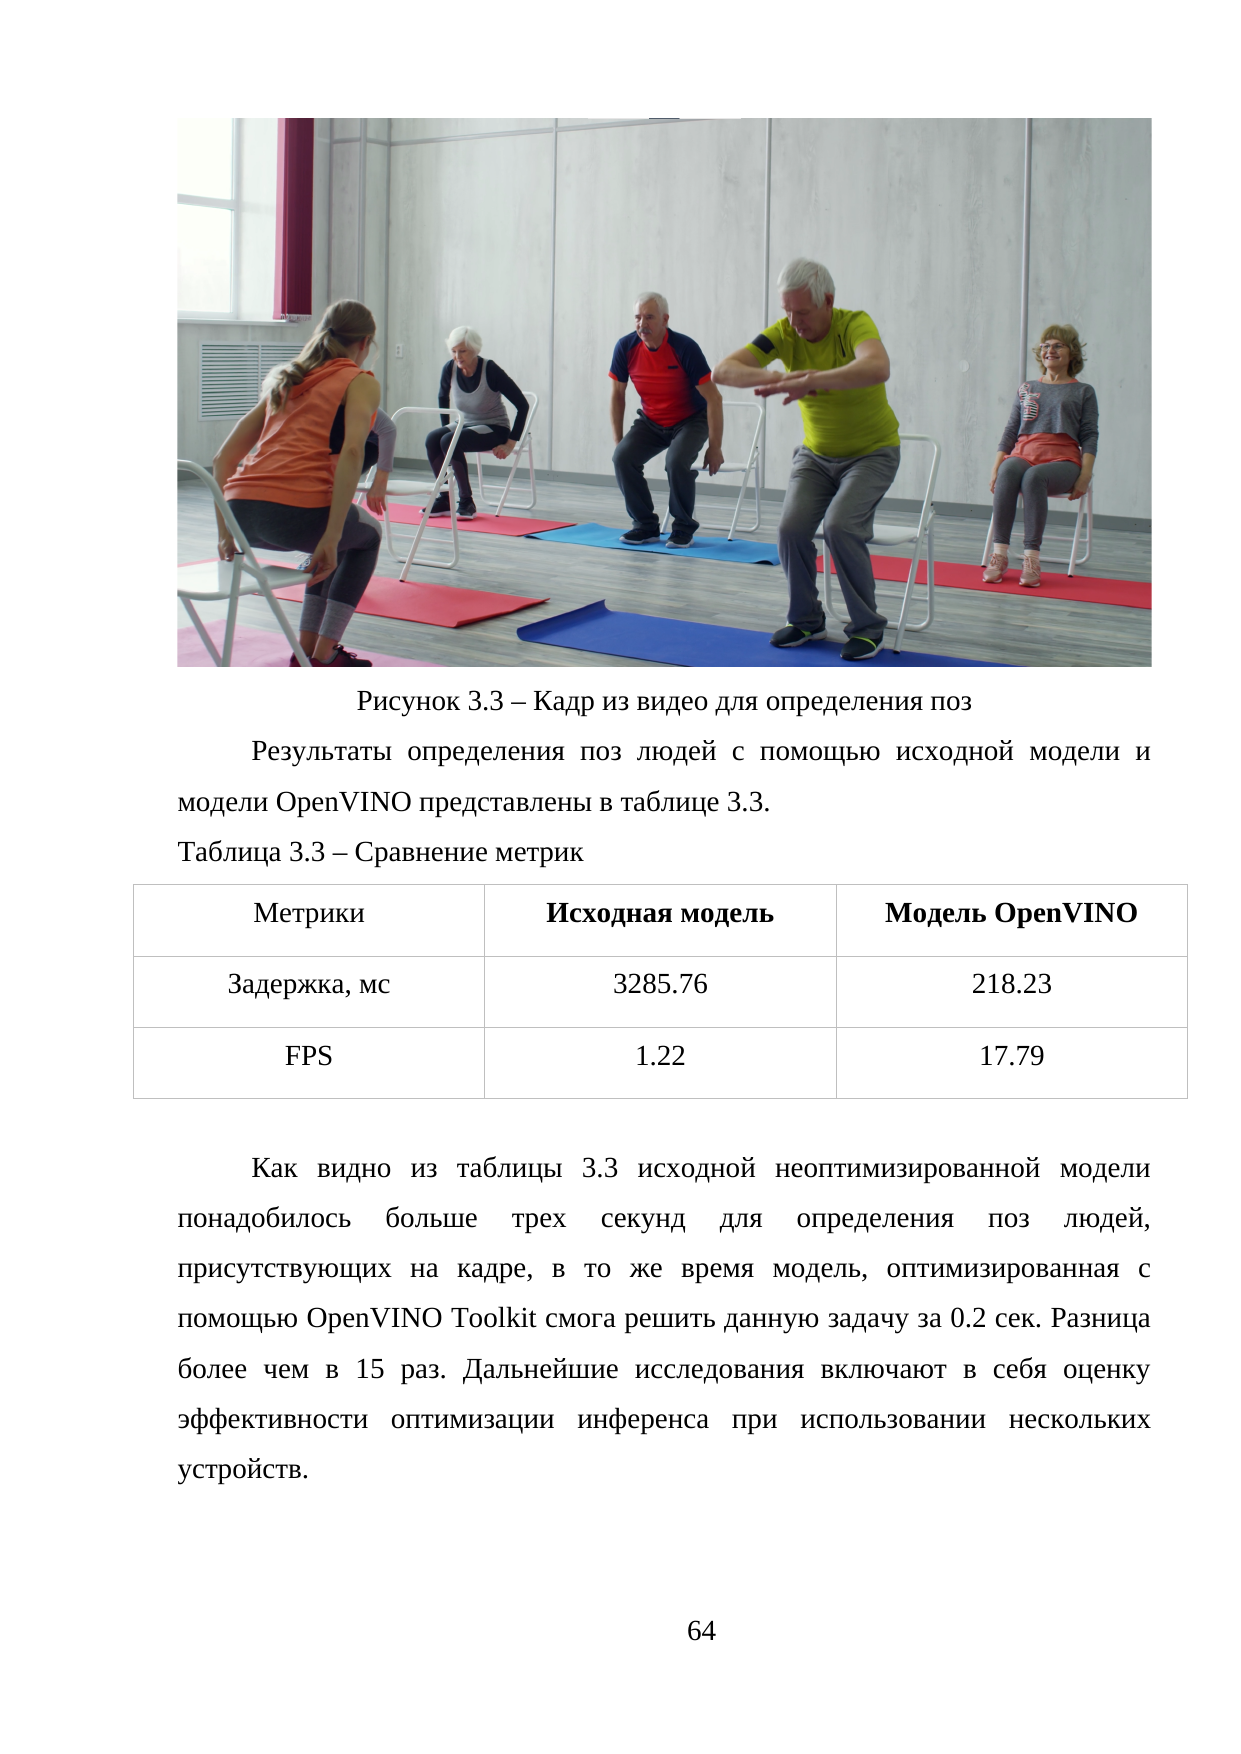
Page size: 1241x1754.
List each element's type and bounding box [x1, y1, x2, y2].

text [177, 118, 1152, 252]
